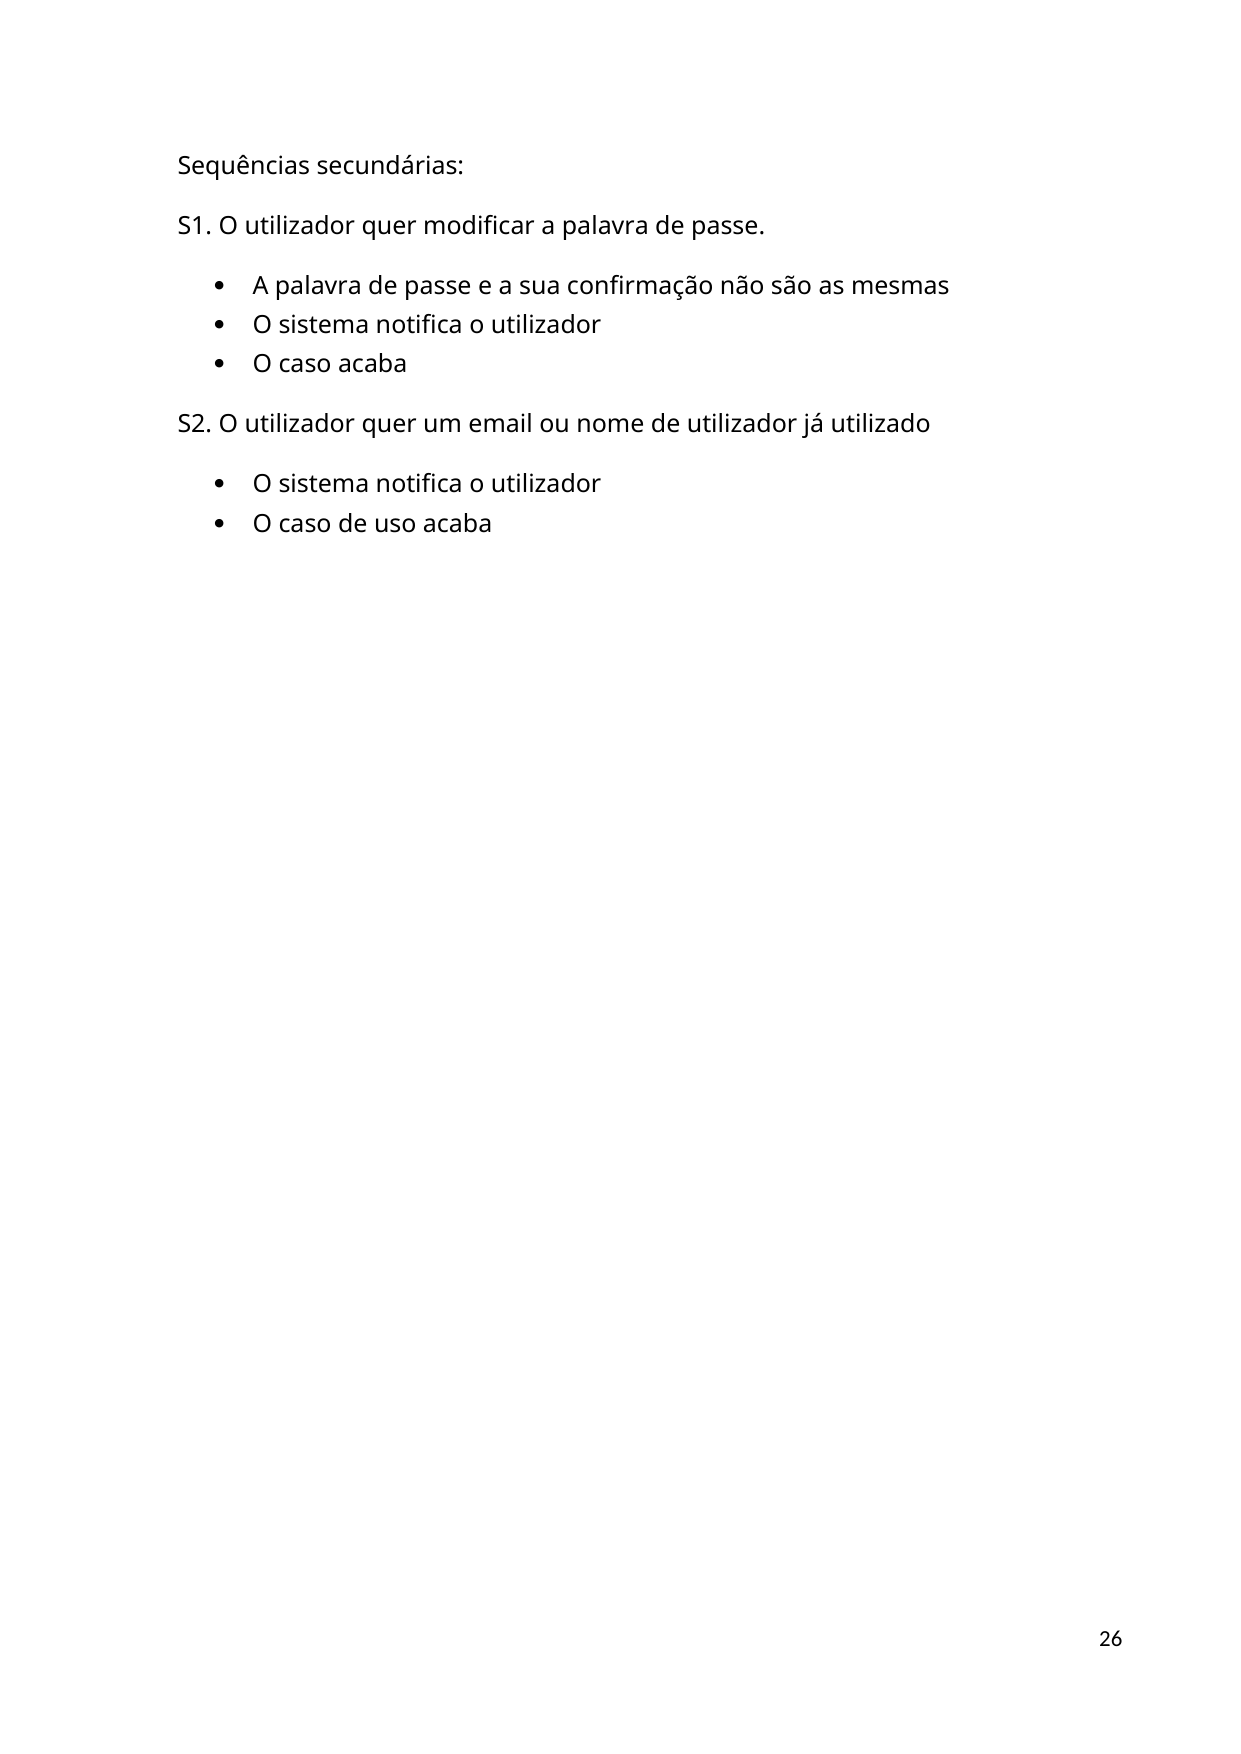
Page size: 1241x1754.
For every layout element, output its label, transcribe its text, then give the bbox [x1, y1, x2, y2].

list A palavra de passe e a sua confirmação não são as mesmas [215, 268, 1122, 302]
list O caso acaba [215, 346, 1122, 380]
list O caso de uso acaba [215, 505, 1122, 539]
text S2. O utilizador quer um email ou nome de utilizador já utilizado [177, 406, 1122, 440]
text S1. O utilizador quer modificar a palavra de passe. [177, 208, 1122, 242]
list O sistema notifica o utilizador [215, 466, 1122, 500]
list O sistema notifica o utilizador [215, 307, 1122, 341]
text Sequências secundárias: [177, 148, 1122, 182]
